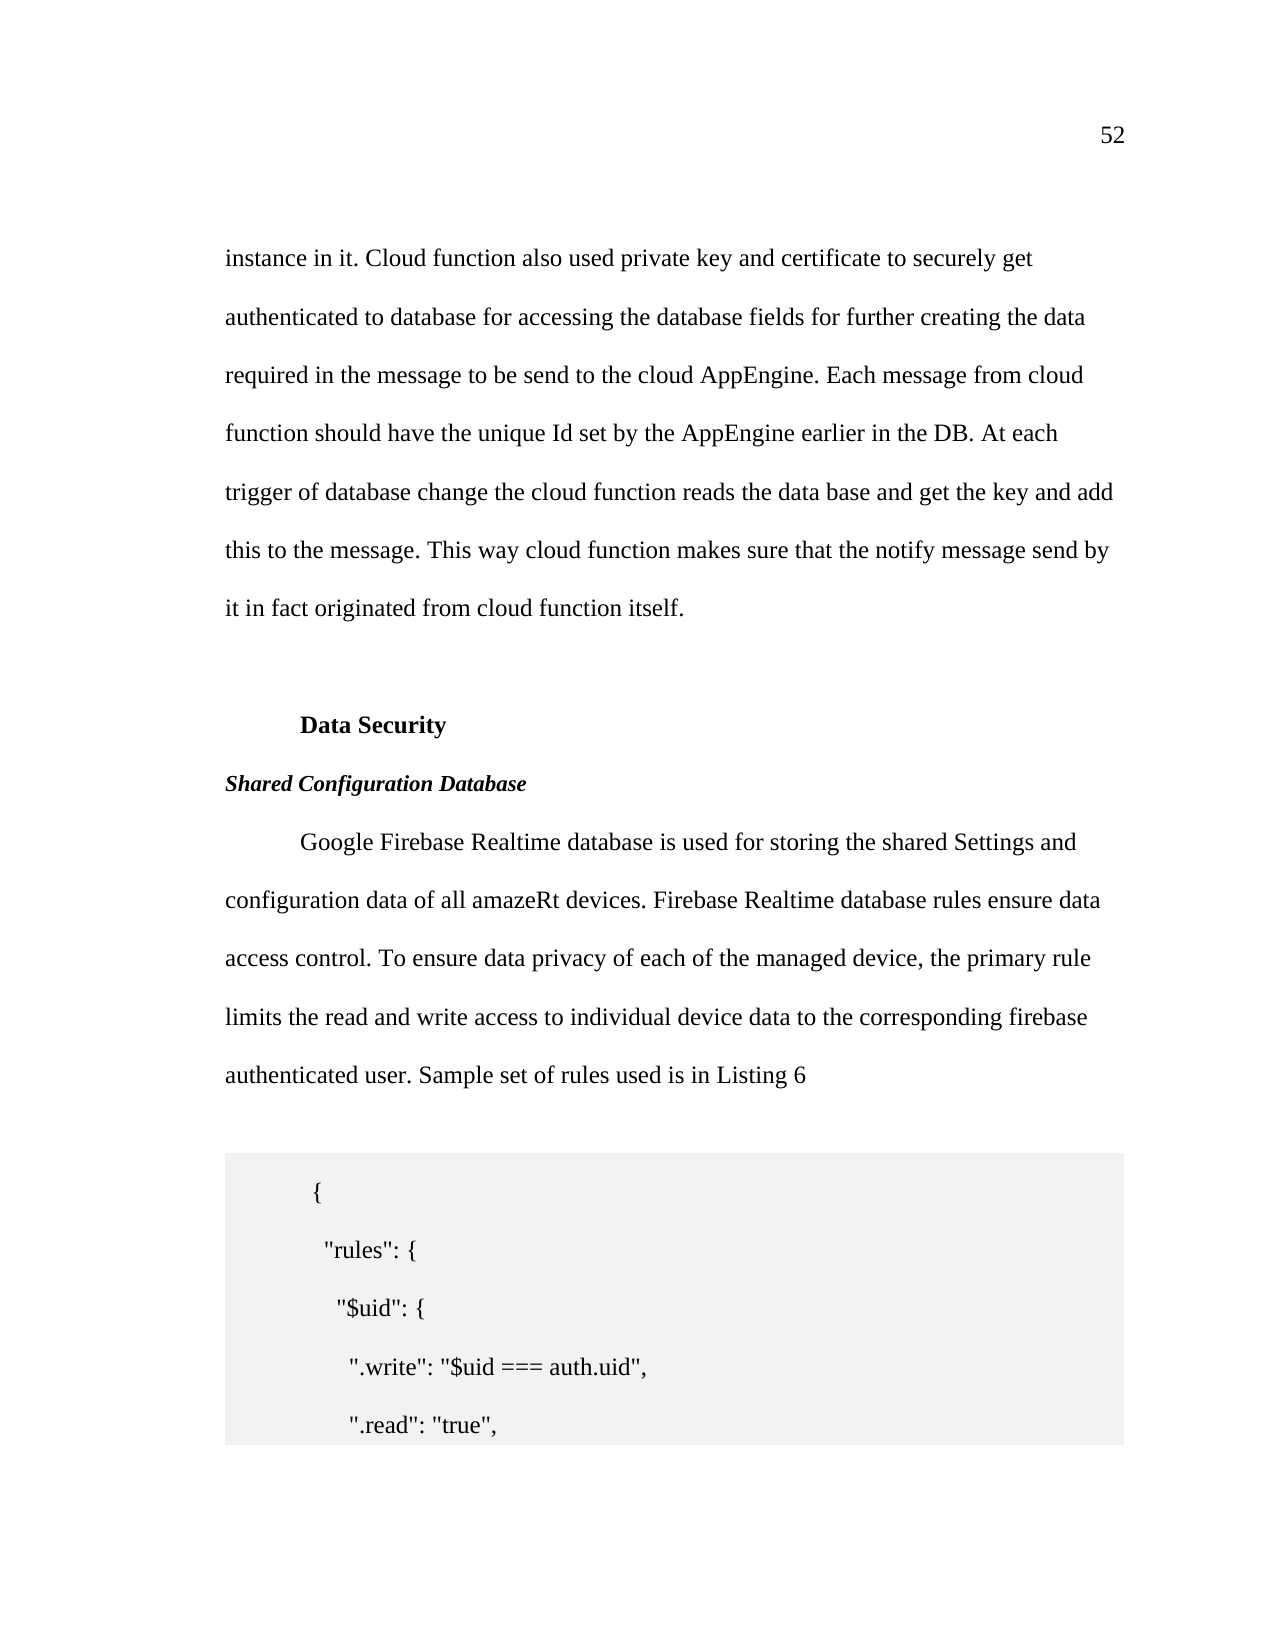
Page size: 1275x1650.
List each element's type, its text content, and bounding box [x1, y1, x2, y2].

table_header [225, 1153, 1124, 1445]
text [225, 220, 1125, 628]
subtitle Data Security [225, 687, 1125, 745]
text Google Firebase Realtime database is used for storing the shared Settings and configuration data of all amazeRt devices. Firebase Realtime database rules ensure data access control. To ensure data privacy of each of the managed device, the primary rule limits the read and write access to individual device data to the corresponding firebase authenticated user. Sample set of rules used is in Listing 6 [225, 803, 1125, 1095]
subtitle Shared Configuration Database [225, 745, 1125, 803]
